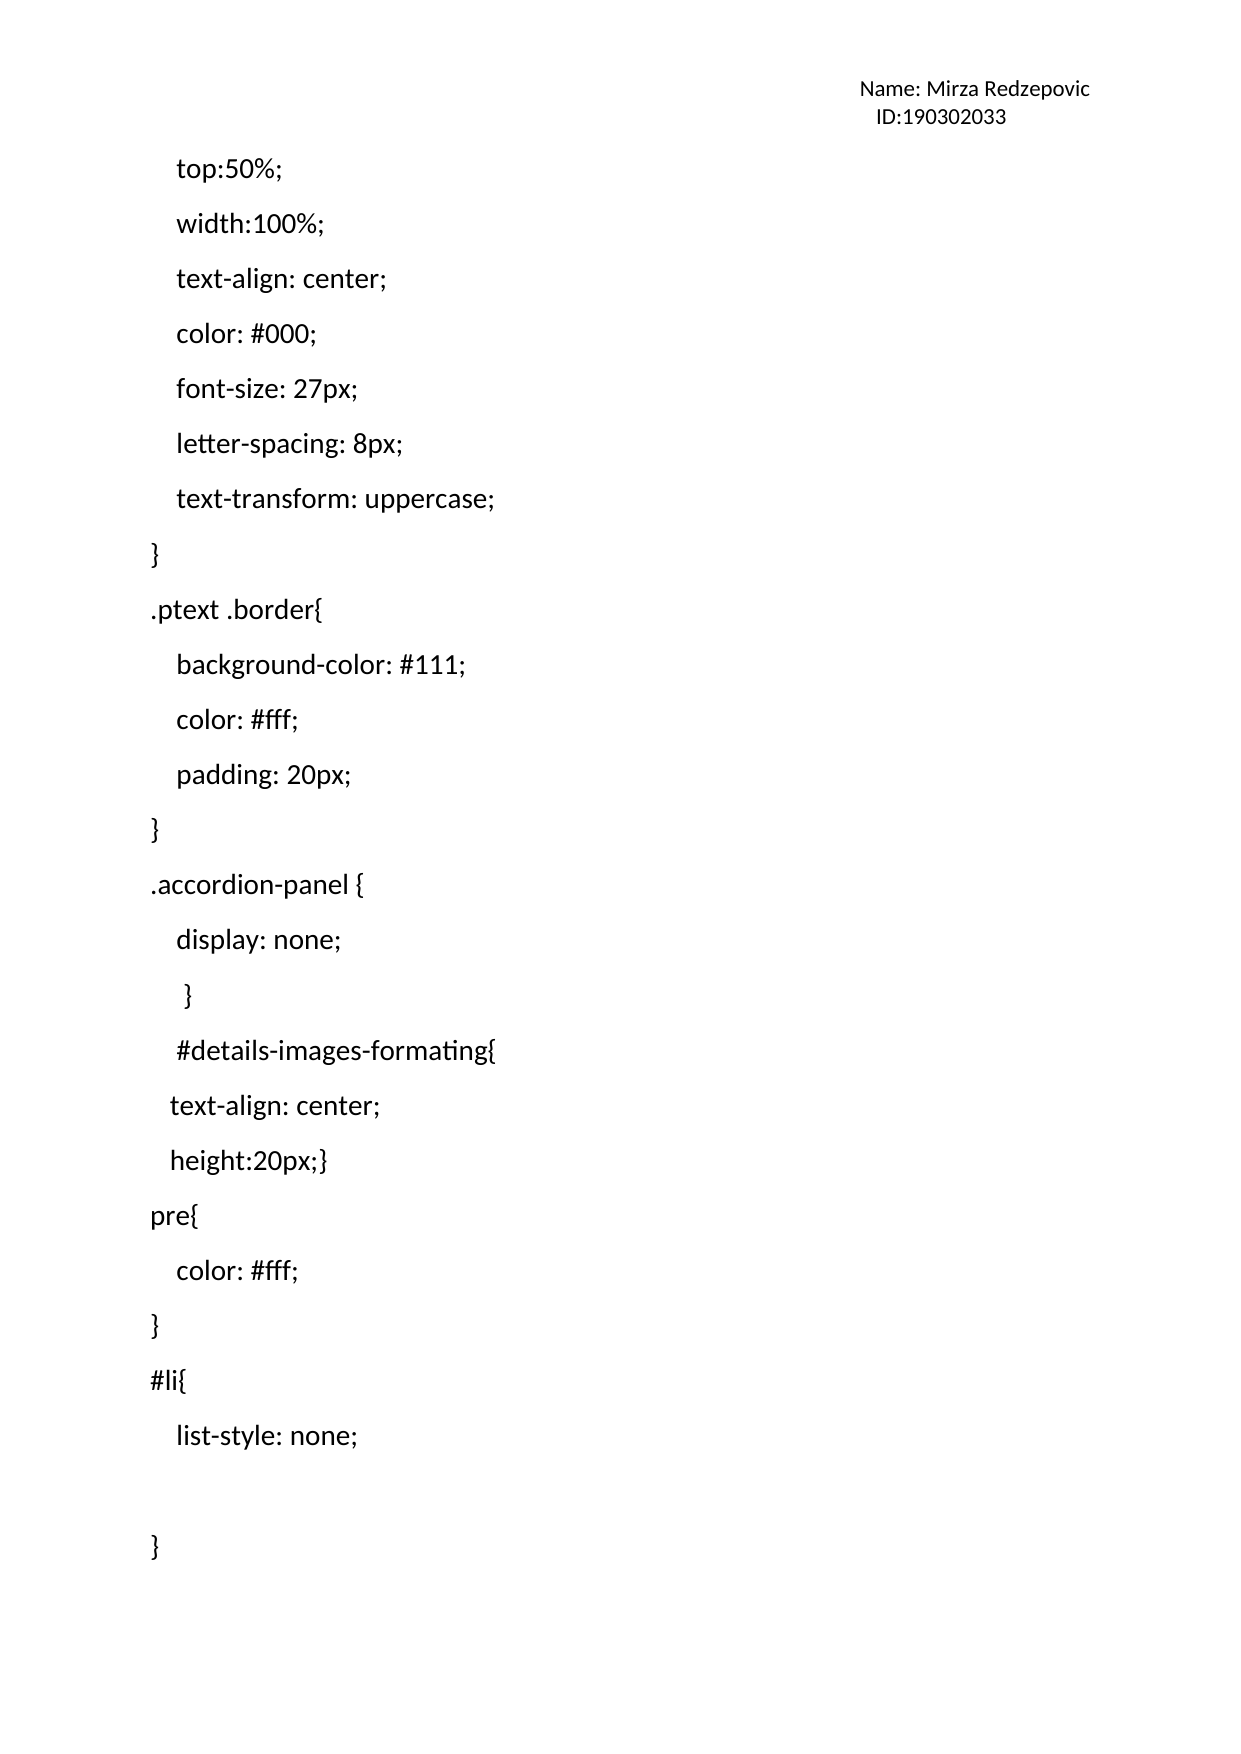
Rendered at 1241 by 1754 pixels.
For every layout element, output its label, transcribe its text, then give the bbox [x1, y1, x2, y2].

text padding: 20px; [150, 756, 1090, 792]
text #details-images-formating{ [150, 1032, 1090, 1067]
text .accordion-panel { [150, 866, 1090, 902]
text } [150, 1307, 1090, 1343]
text font-size: 27px; [150, 370, 1090, 406]
text letter-spacing: 8px; [150, 426, 1090, 461]
text text-align: center; [150, 260, 1090, 296]
text list-style: none; [150, 1417, 1090, 1453]
text top:50%; [150, 150, 1090, 186]
text } [150, 811, 1090, 847]
text #li{ [150, 1362, 1090, 1398]
text text-align: center; [150, 1087, 1090, 1122]
text color: #fff; [150, 1252, 1090, 1288]
text background-color: #111; [150, 646, 1090, 682]
text height:20px;} [150, 1142, 1090, 1177]
text width:100%; [150, 205, 1090, 241]
text } [150, 977, 1090, 1012]
text .ptext .border{ [150, 591, 1090, 626]
text color: #000; [150, 315, 1090, 351]
text text-transform: uppercase; [150, 481, 1090, 516]
text pre{ [150, 1197, 1090, 1233]
text } [150, 536, 1090, 571]
text } [150, 1528, 1090, 1563]
text display: none; [150, 921, 1090, 957]
text color: #fff; [150, 701, 1090, 737]
